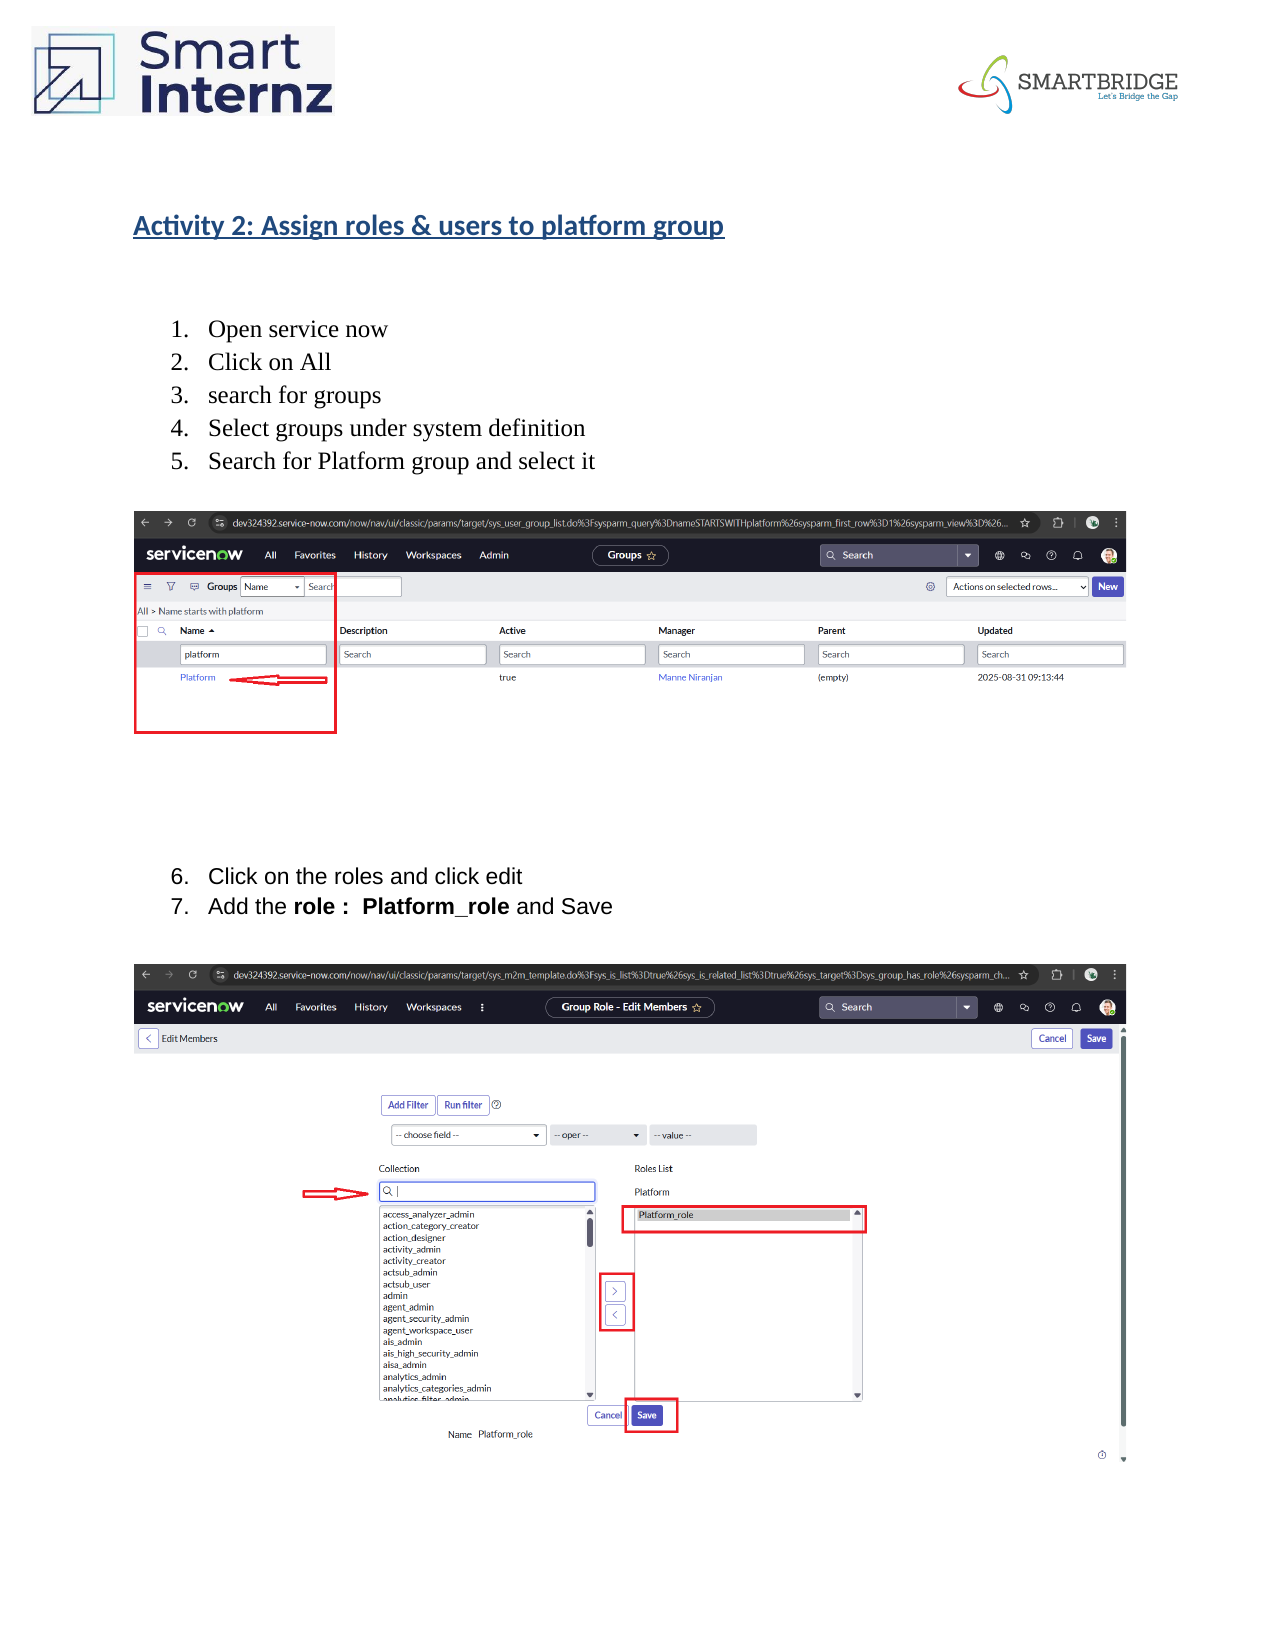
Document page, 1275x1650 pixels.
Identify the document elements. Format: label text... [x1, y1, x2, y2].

list Click on the roles and click edit [170, 863, 1125, 889]
list Add the role : Platform_role and Save [170, 893, 1125, 919]
picture [134, 511, 1127, 794]
picture [948, 34, 1197, 139]
list Select groups under system definition [170, 413, 1125, 441]
text Activity 2: Assign roles & users to platform group [133, 207, 1125, 242]
picture [134, 964, 1127, 1462]
list search for groups [170, 380, 1125, 408]
list Click on All [170, 347, 1125, 375]
list Search for Platform group and select it [170, 446, 1125, 474]
list Open service now [170, 314, 1125, 342]
picture [31, 26, 335, 116]
